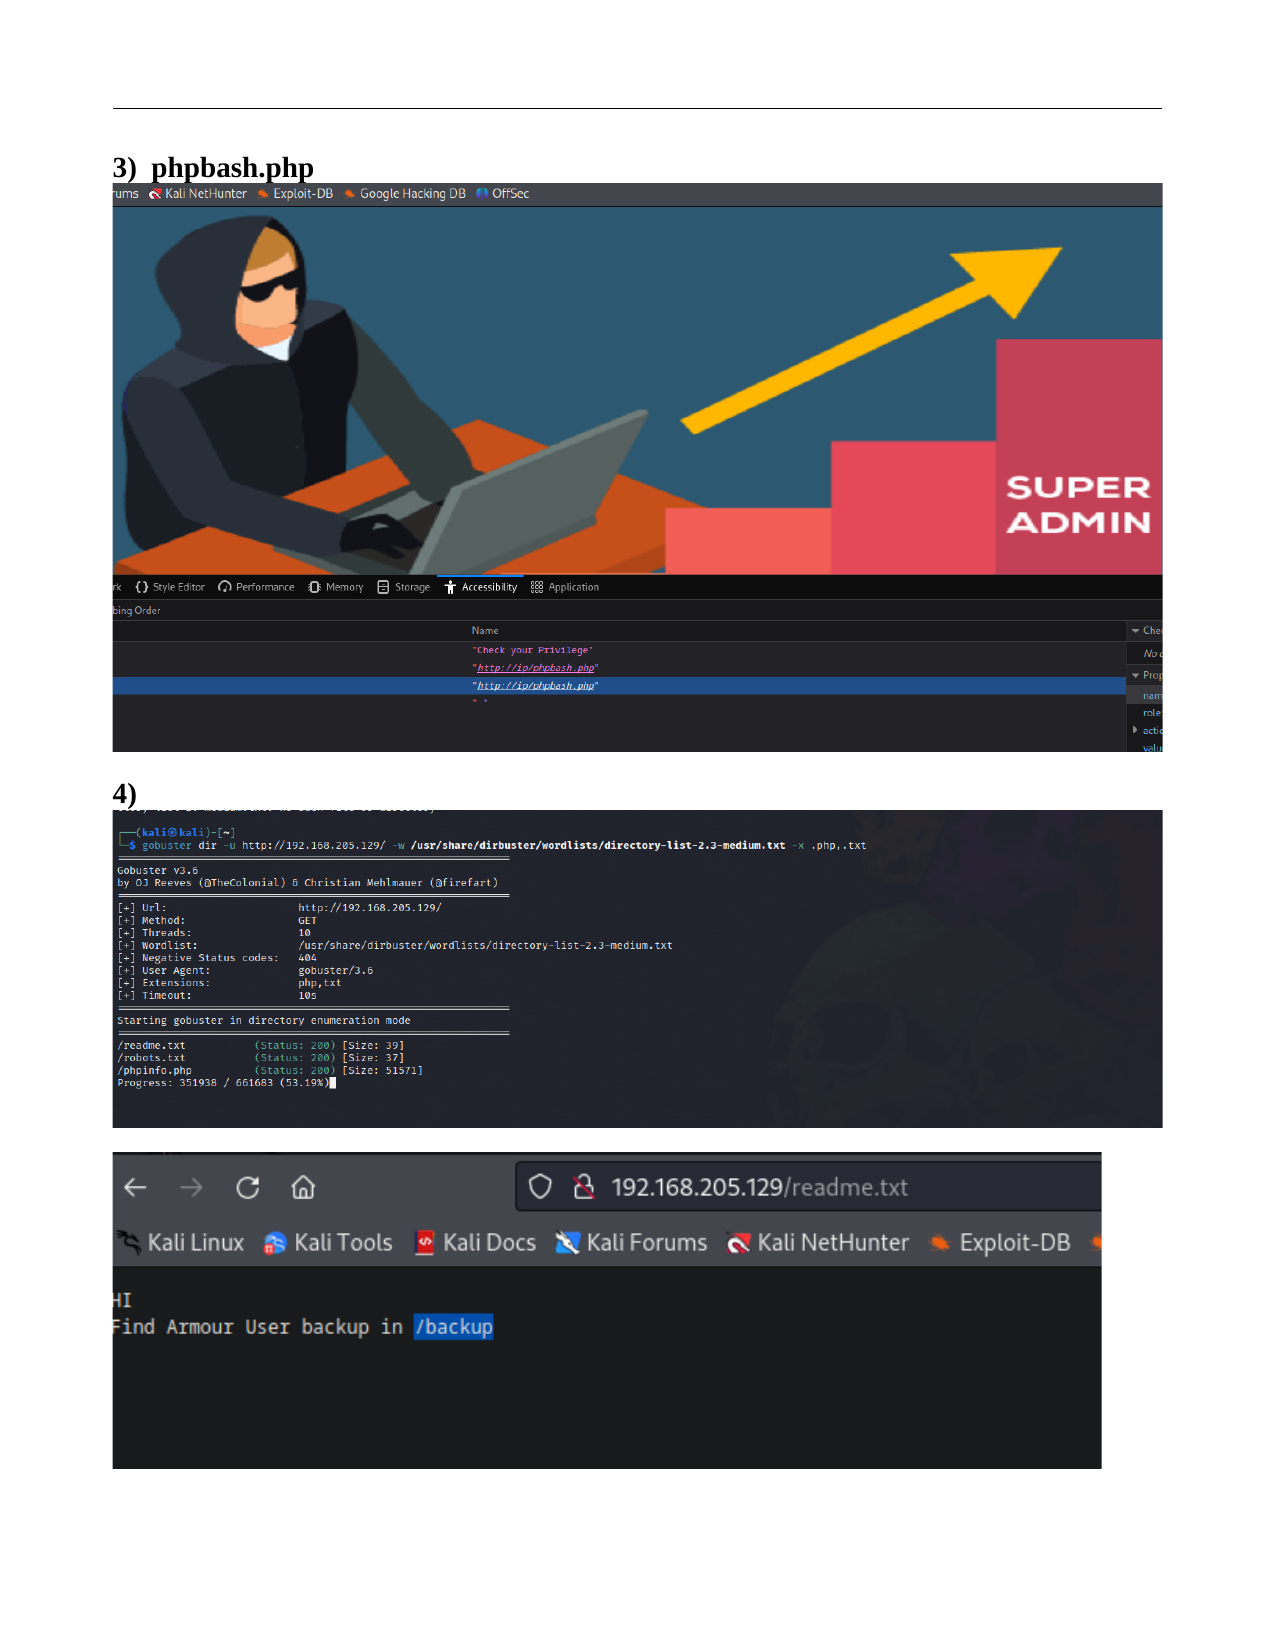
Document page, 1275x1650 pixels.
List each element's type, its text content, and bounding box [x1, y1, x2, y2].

picture [112, 183, 1163, 752]
text 3) phpbash.php [112, 150, 1162, 183]
text 4) [112, 777, 1162, 810]
picture [112, 1152, 1102, 1469]
picture [112, 810, 1163, 1128]
